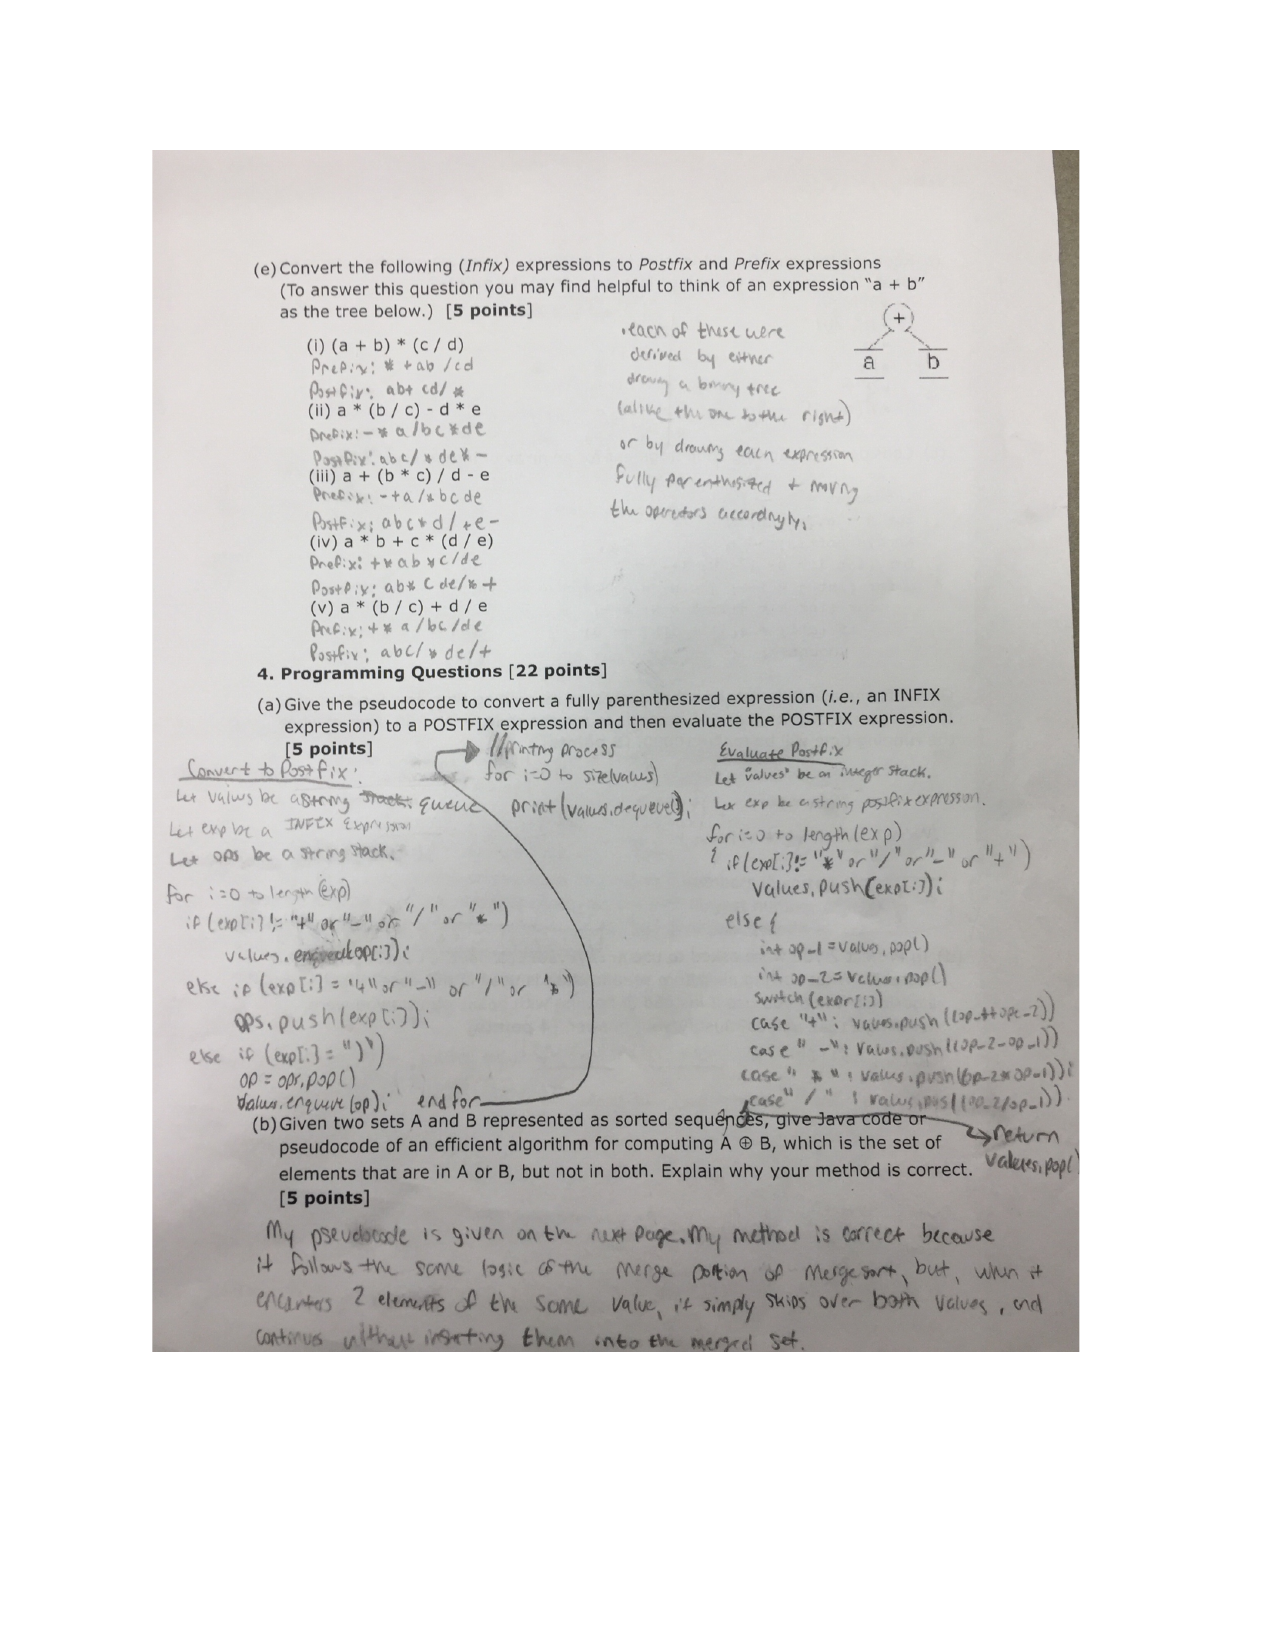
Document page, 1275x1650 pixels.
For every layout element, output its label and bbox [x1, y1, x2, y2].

picture [152, 150, 1080, 1352]
